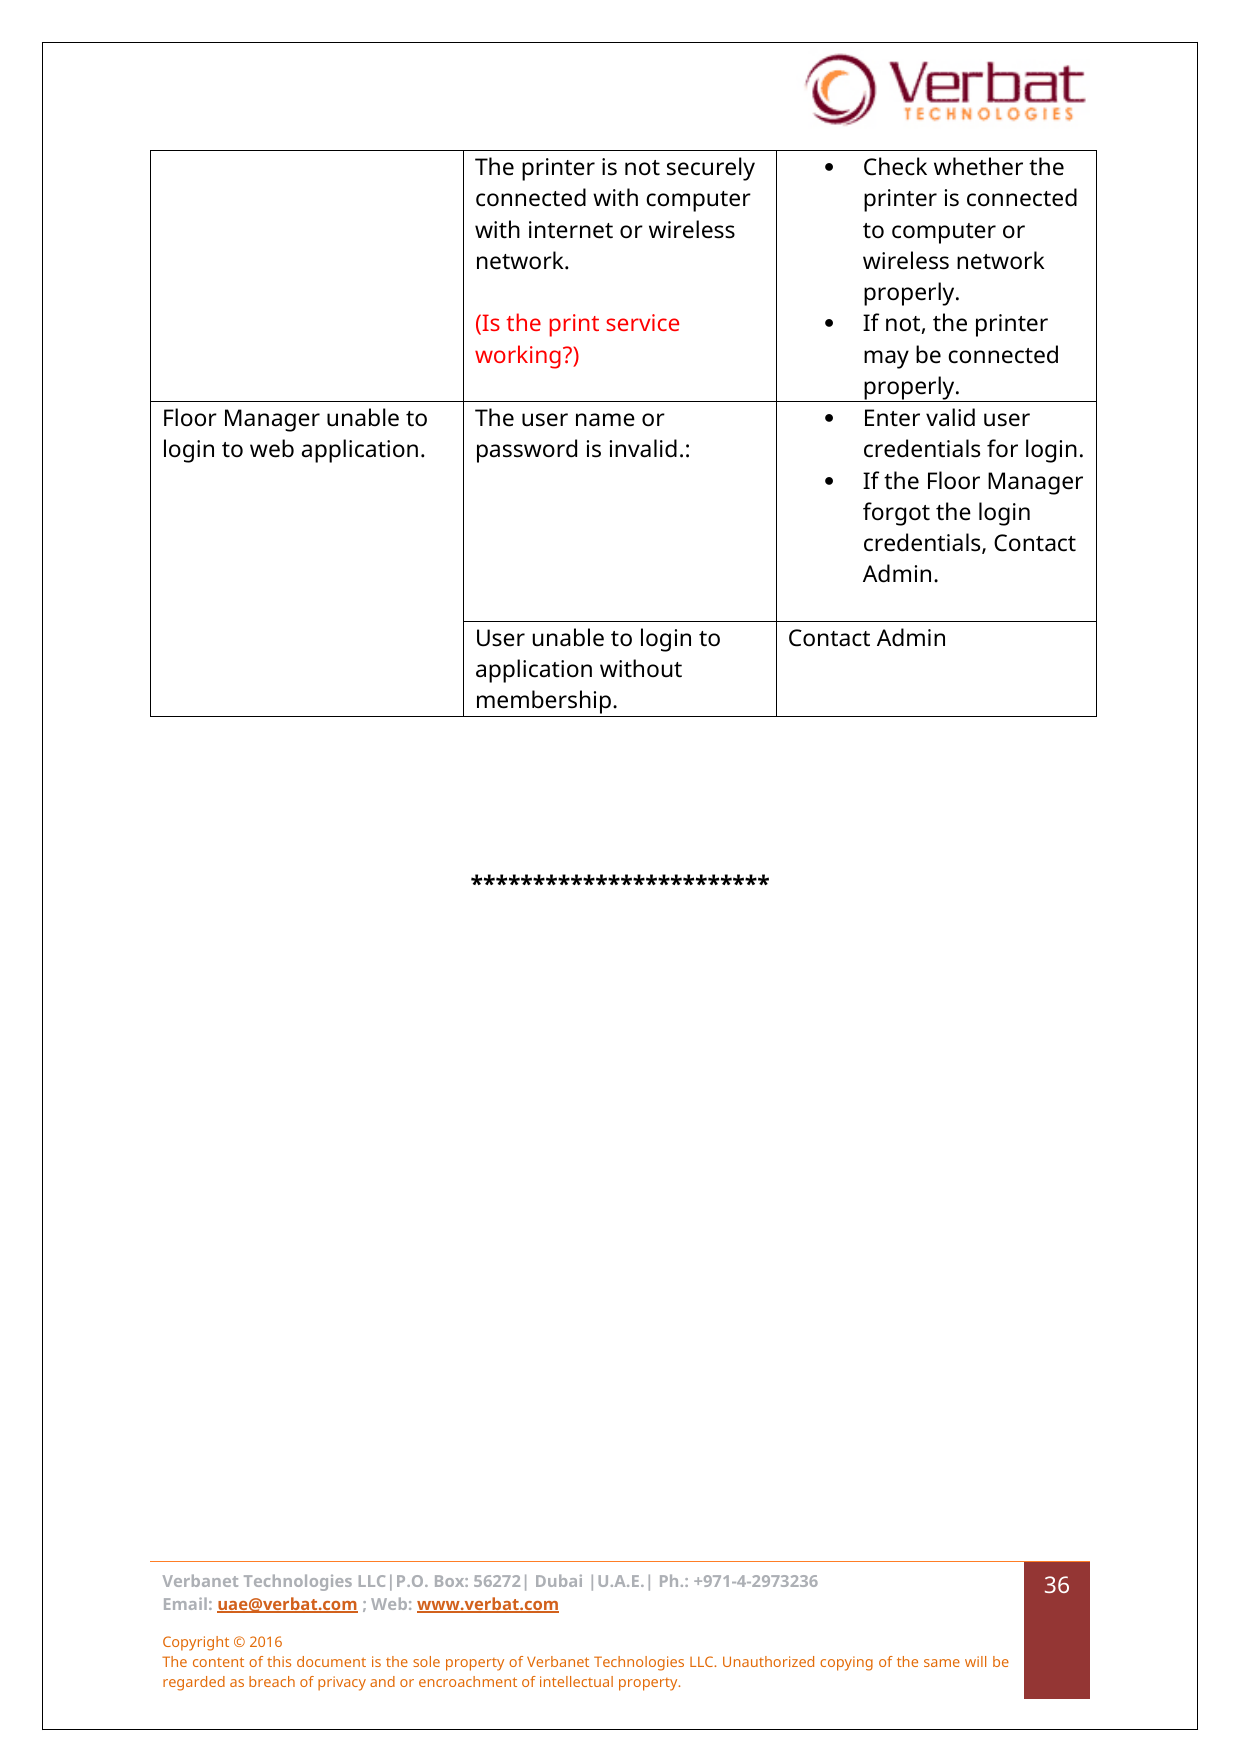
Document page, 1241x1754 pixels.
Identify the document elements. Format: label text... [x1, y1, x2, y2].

table_cell Floor Manager unable to login to web application. [151, 402, 463, 716]
table_cell User unable to login to application without membership. [464, 622, 776, 716]
text ************************ [150, 868, 1090, 899]
table_cell The user name or password is invalid.: [464, 402, 776, 621]
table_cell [151, 151, 463, 401]
table_cell The printer is not securely connected with computer with internet or wireless network. (Is the print service working?) [464, 151, 776, 401]
table_cell Contact Admin [777, 622, 1096, 716]
table_cell Enter valid user credentials for login. If the Floor Manager forgot the login credentials, Contact Admin. [777, 402, 1096, 621]
table_cell Check whether the printer is connected to computer or wireless network properly. If not, the printer may be connected properly. [777, 151, 1096, 401]
picture [796, 47, 1091, 135]
